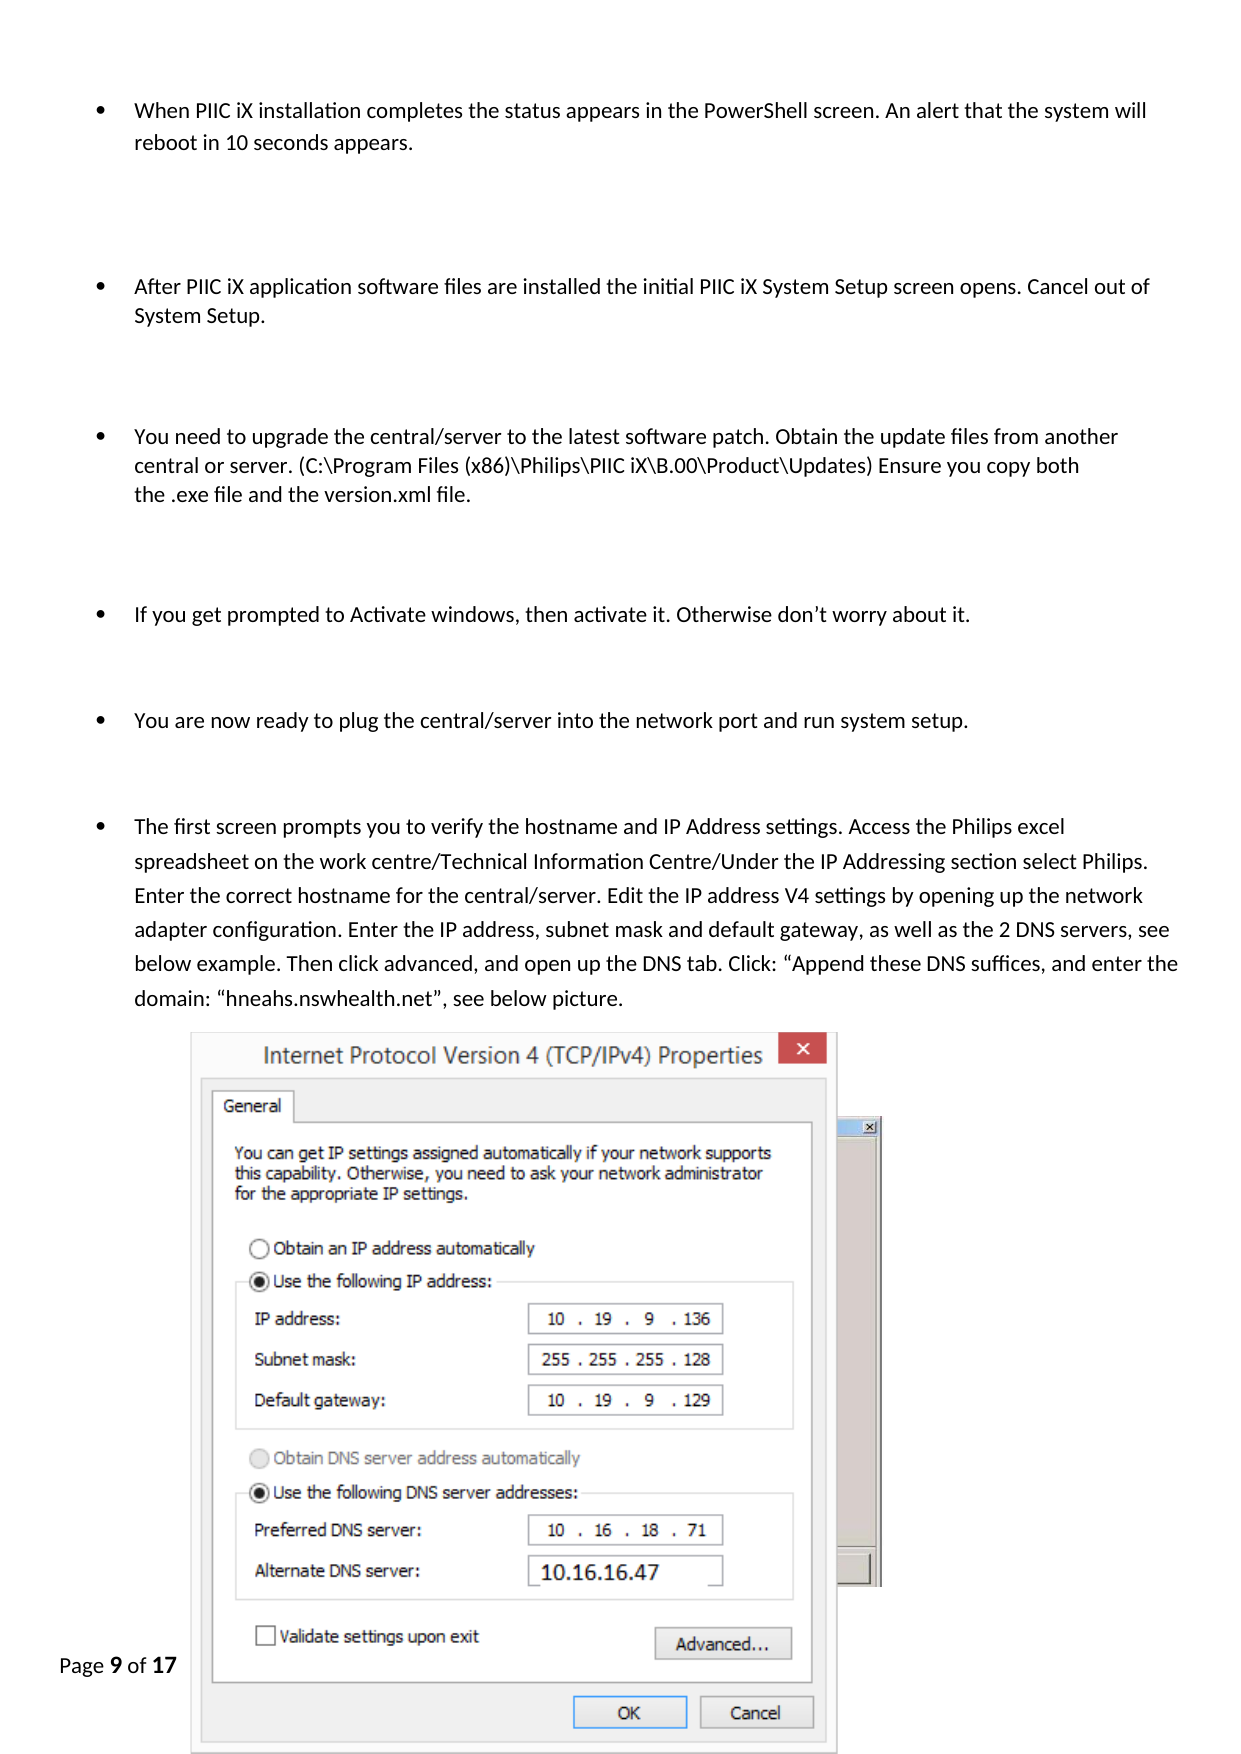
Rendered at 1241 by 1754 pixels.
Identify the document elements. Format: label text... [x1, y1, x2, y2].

list When PIIC iX installation completes the status appears in the PowerShell screen. An alert that the system will reboot in 10 seconds appears. [97, 97, 1149, 156]
picture [190, 1032, 885, 1754]
list You need to upgrade the central/server to the latest software patch. Obtain the update files from another central or server. (C:\Program Files (x86)\Philips\PIIC iX\B.00\Product\Updates) Ensure you copy both the .exe file and the version.xml file. [97, 422, 1158, 508]
list If you get prompted to Activate windows, then activate it. Otherwise don’t worry about it. [97, 600, 1158, 628]
list The first screen prompts you to verify the hostname and IP Address settings. Access the Philips excel spreadsheet on the work centre/Technical Information Centre/Under the IP Addressing section select Philips. Enter the correct hostname for the central/server. Edit the IP address V4 settings by opening up the network adapter configuration. Enter the IP address, subnet mask and default gateway, as well as the 2 DNS servers, see below example. Then click advanced, and open up the DNS tab. Click: “Append these DNS suffices, and enter the domain: “hneahs.nswhealth.net”, see below picture. [97, 807, 1181, 1013]
list After PIIC iX application software files are installed the initial PIIC iX System Setup screen opens. Cancel out of System Setup. [97, 272, 1158, 329]
list You are now ready to plug the central/server into the network port and run system setup. [97, 712, 1181, 732]
